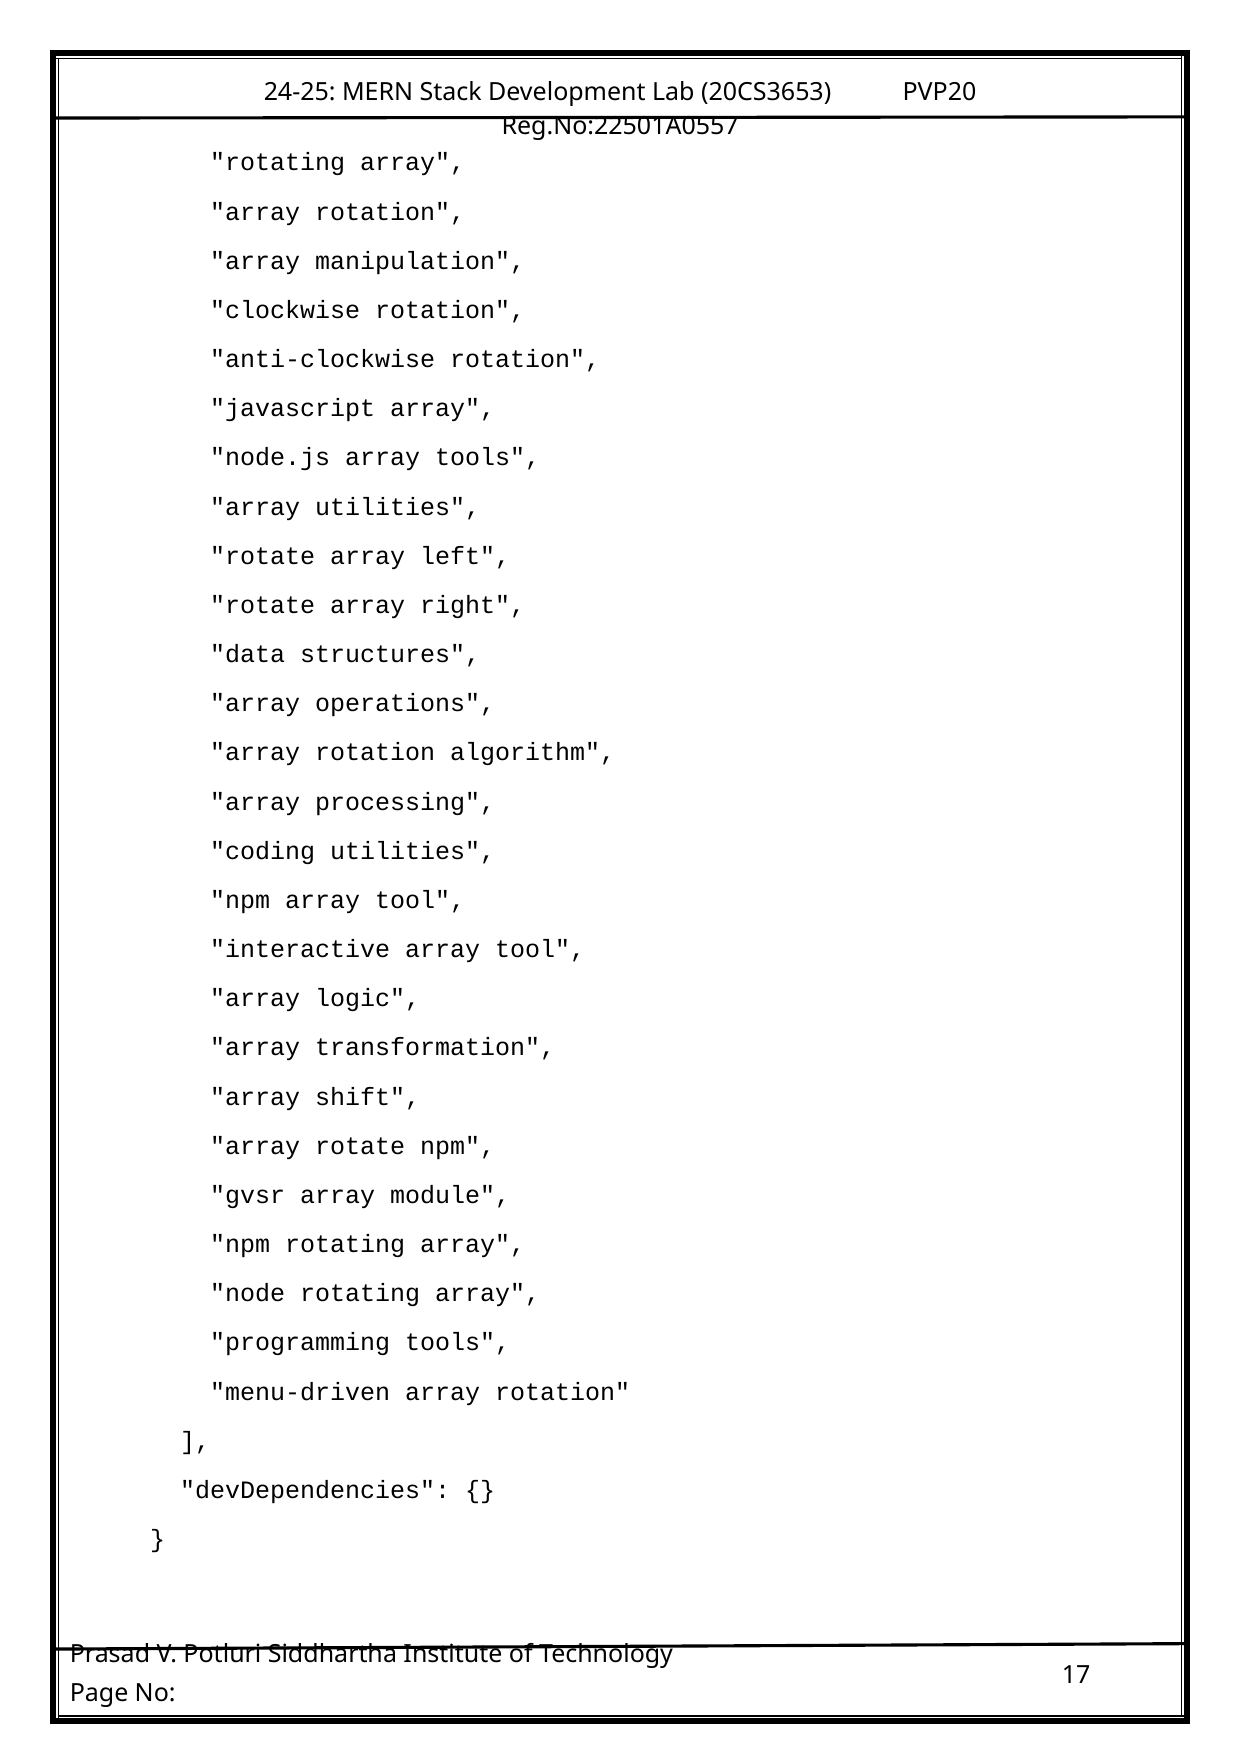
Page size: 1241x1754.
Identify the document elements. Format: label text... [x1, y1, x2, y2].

text "anti-clockwise rotation", [150, 347, 1090, 375]
text "npm rotating array", [150, 1232, 1090, 1260]
text "rotating array", [150, 150, 1090, 178]
text "coding utilities", [150, 838, 1090, 867]
text "node.js array tools", [150, 445, 1090, 473]
text ], [150, 1428, 1090, 1457]
text "devDependencies": {} [150, 1477, 1090, 1506]
text "npm array tool", [150, 887, 1090, 916]
text "array rotation algorithm", [150, 740, 1090, 768]
text "rotate array left", [150, 543, 1090, 572]
text "programming tools", [150, 1330, 1090, 1358]
text "javascript array", [150, 396, 1090, 424]
text "data structures", [150, 642, 1090, 670]
text "array logic", [150, 986, 1090, 1014]
text "array shift", [150, 1084, 1090, 1112]
text "array rotation", [150, 199, 1090, 227]
text "gvsr array module", [150, 1182, 1090, 1211]
text "array manipulation", [150, 248, 1090, 277]
text "array rotate npm", [150, 1133, 1090, 1162]
text "rotate array right", [150, 592, 1090, 621]
text "menu-driven array rotation" [150, 1379, 1090, 1407]
text "array transformation", [150, 1035, 1090, 1063]
text "node rotating array", [150, 1281, 1090, 1309]
text "array utilities", [150, 494, 1090, 522]
text "array processing", [150, 789, 1090, 817]
text "clockwise rotation", [150, 297, 1090, 326]
text "array operations", [150, 691, 1090, 719]
text } [150, 1527, 1090, 1555]
text "interactive array tool", [150, 937, 1090, 965]
